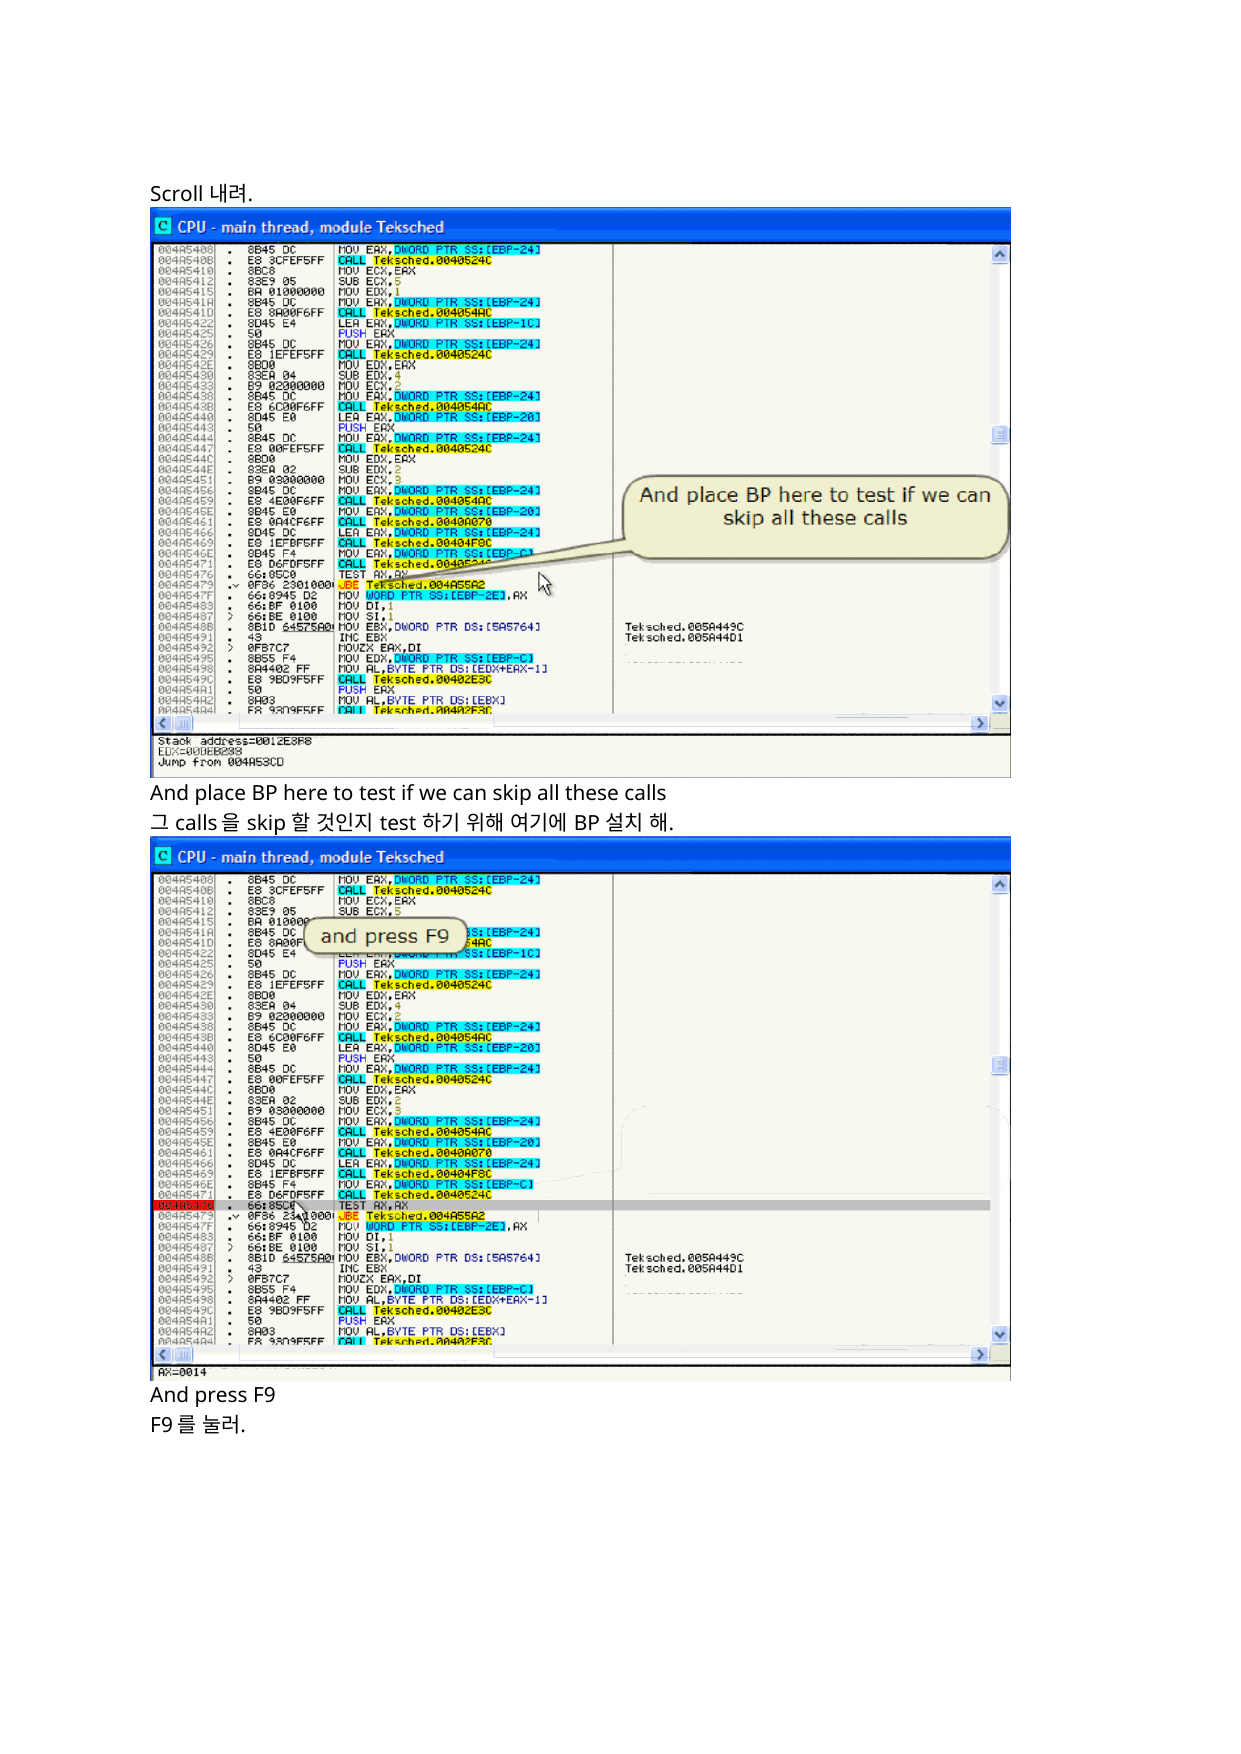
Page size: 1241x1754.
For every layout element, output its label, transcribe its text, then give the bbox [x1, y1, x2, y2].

picture [150, 207, 1011, 778]
text And press F9 [150, 1380, 1090, 1409]
text Scroll 내려. [150, 177, 1090, 207]
text F9를 눌러. [150, 1409, 1090, 1439]
text And place BP here to test if we can skip all these calls [150, 778, 1090, 806]
picture [150, 836, 1011, 1381]
text 그 calls을 skip 할 것인지 test 하기 위해 여기에 BP 설치 해. [150, 806, 1090, 837]
